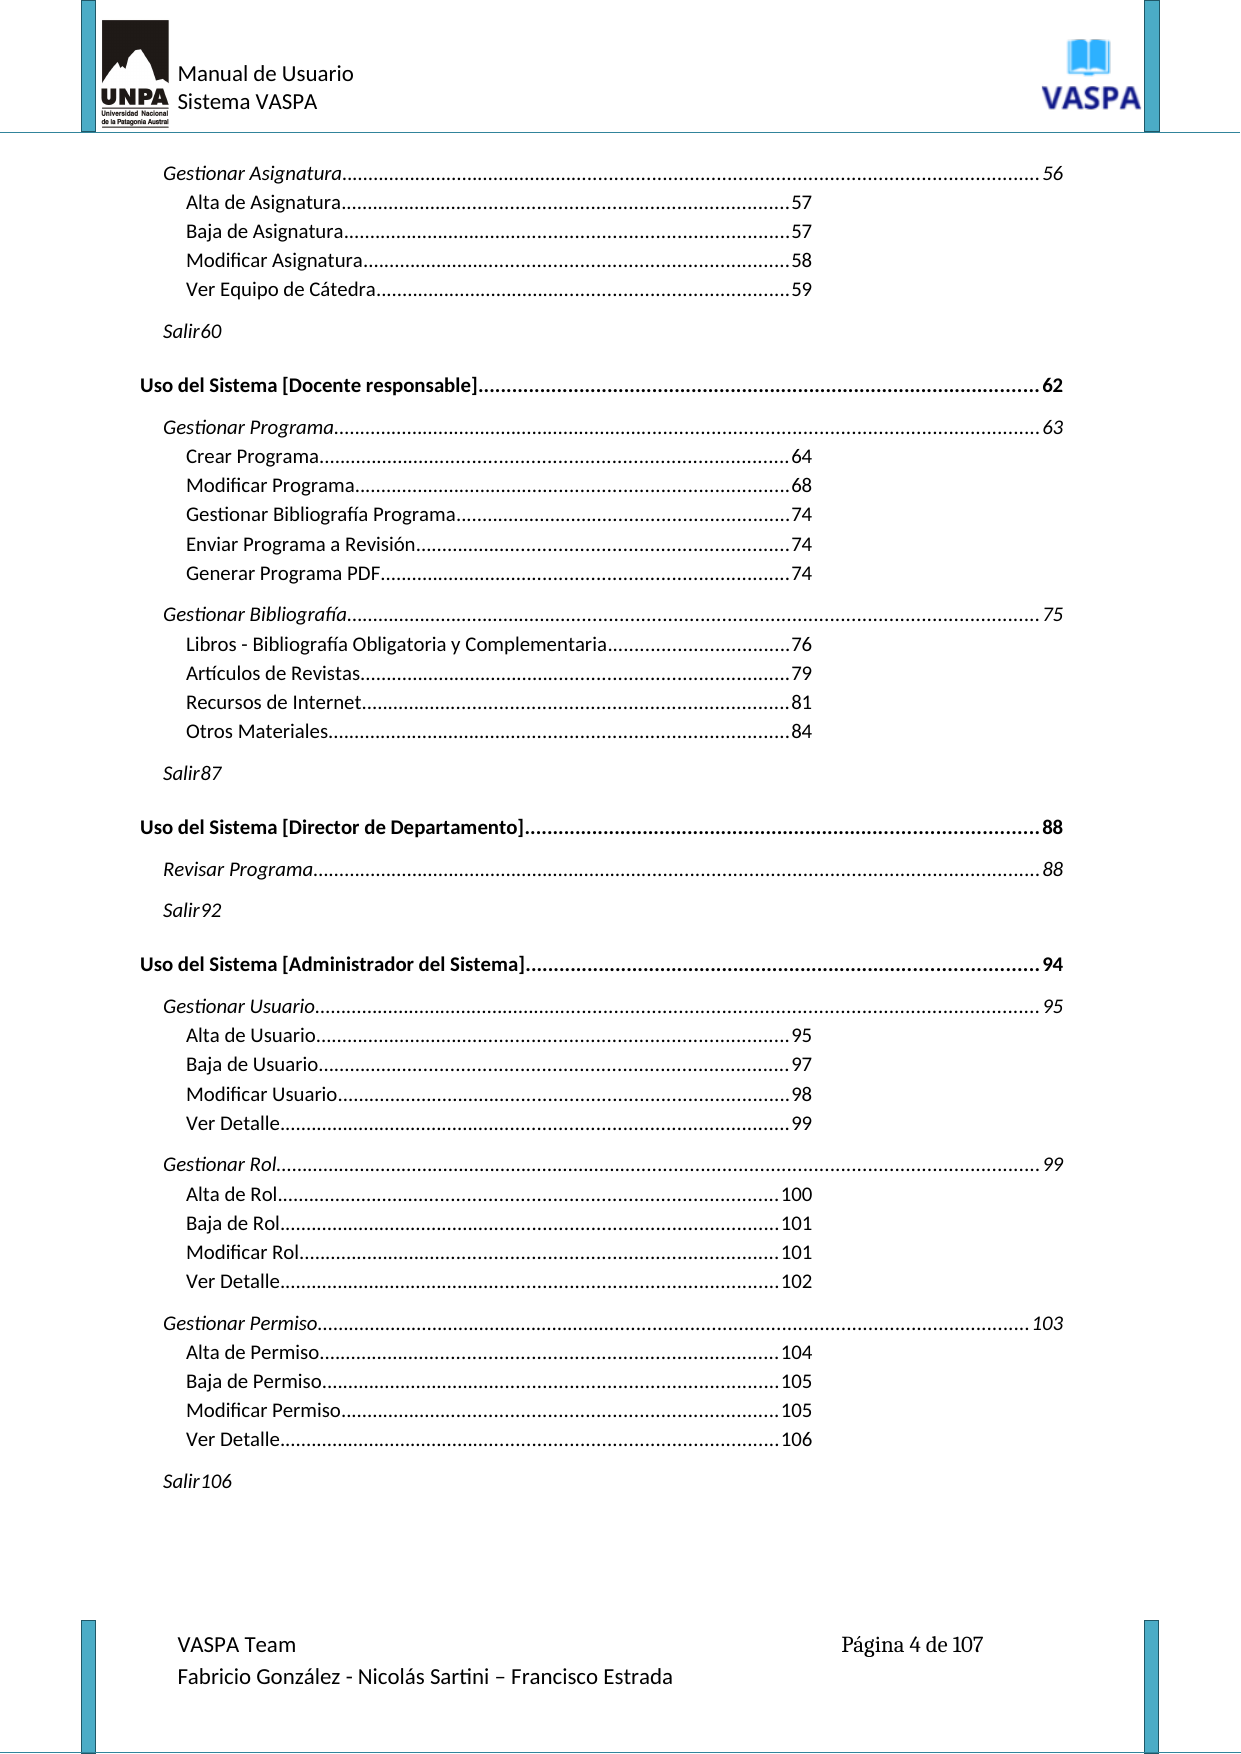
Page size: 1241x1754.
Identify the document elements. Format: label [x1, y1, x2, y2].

picture [100, 18, 170, 129]
picture [1036, 19, 1146, 129]
